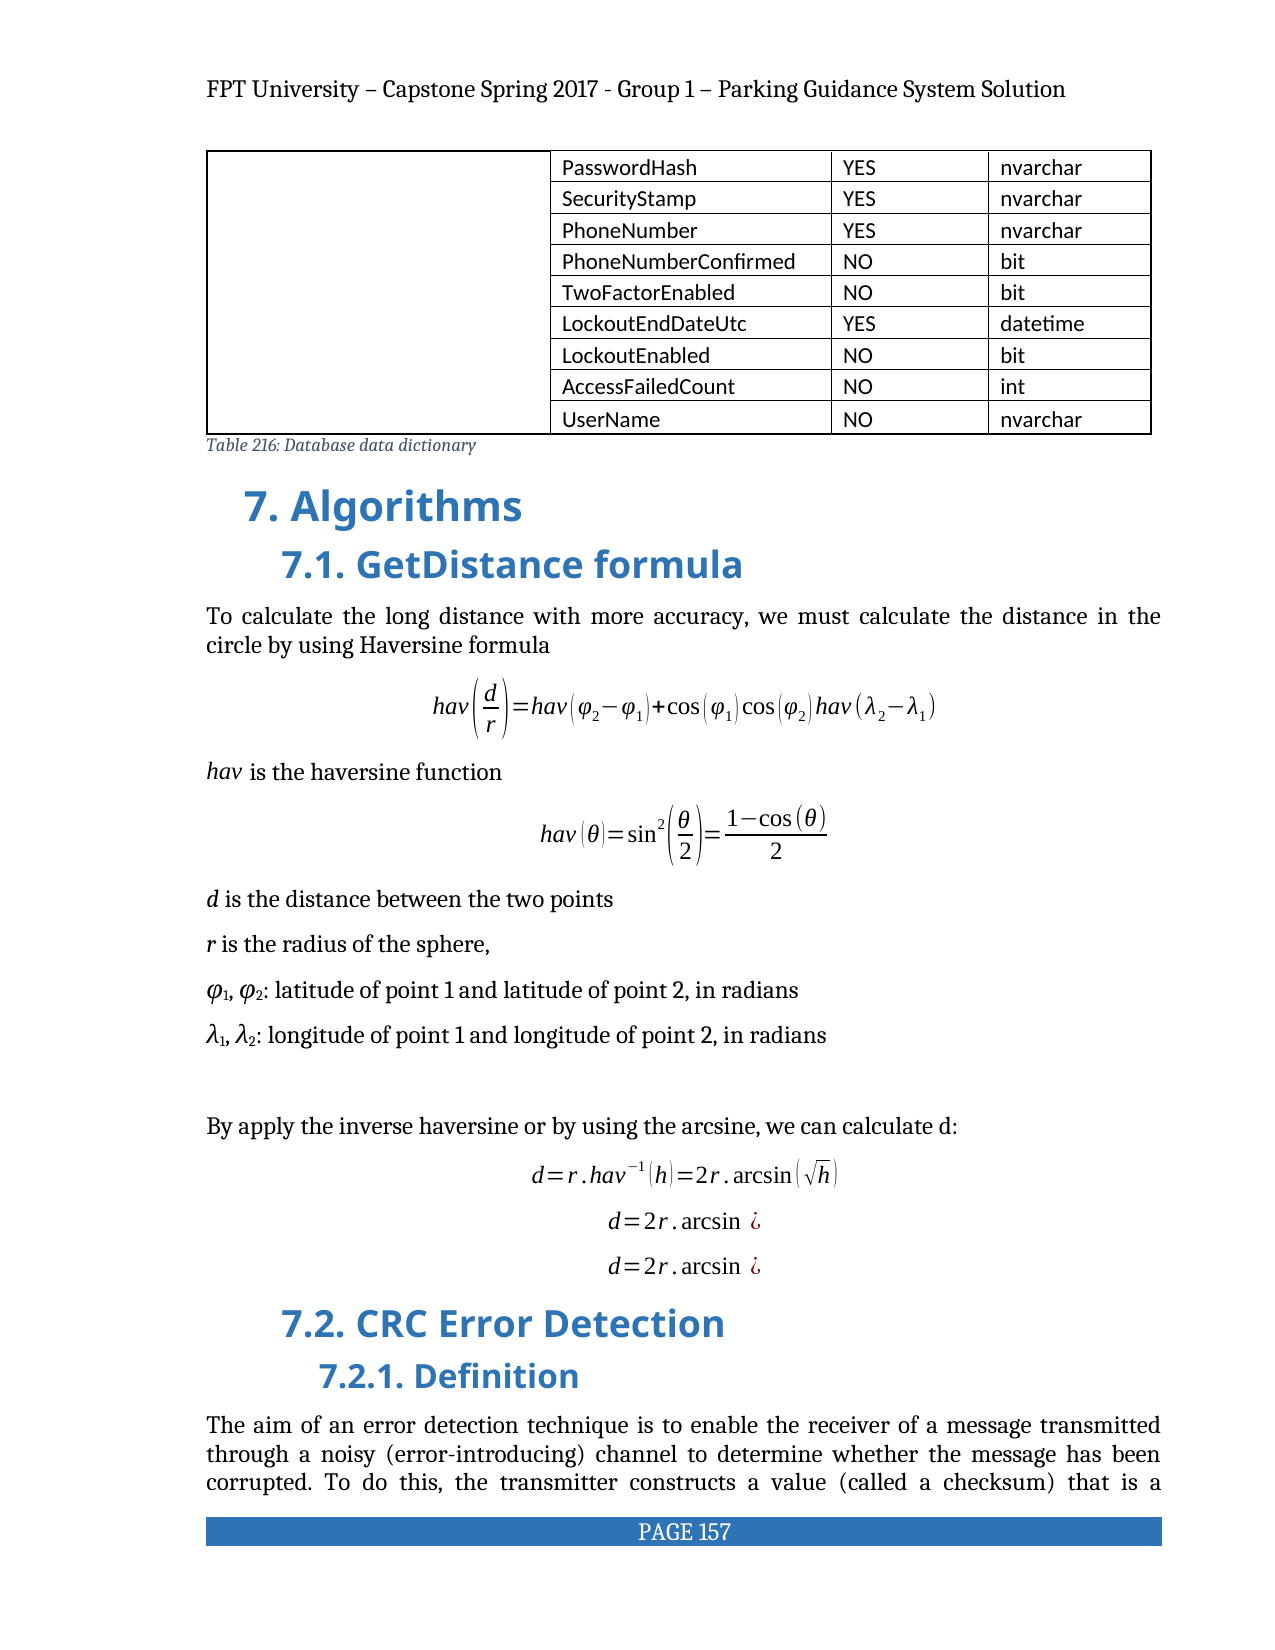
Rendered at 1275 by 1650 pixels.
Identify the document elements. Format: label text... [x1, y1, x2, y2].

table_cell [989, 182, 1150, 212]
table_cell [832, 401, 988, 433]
subtitle Algorithms [206, 477, 1162, 534]
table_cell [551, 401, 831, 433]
text φ1, φ2: latitude of point 1 and latitude of point 2, in radians [206, 976, 1162, 1004]
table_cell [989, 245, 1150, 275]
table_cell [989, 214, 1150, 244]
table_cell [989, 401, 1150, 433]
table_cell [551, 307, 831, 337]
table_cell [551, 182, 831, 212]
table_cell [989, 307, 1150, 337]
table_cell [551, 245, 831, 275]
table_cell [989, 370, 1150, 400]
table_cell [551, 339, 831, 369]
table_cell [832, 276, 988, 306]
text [206, 1411, 1162, 1497]
subtitle GetDistance formula [206, 538, 1162, 589]
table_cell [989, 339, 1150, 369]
text By apply the inverse haversine or by using the arcsine, we can calculate d: [206, 1112, 1162, 1141]
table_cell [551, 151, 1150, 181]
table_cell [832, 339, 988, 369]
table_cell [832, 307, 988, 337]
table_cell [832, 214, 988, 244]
text r is the radius of the sphere, [206, 930, 1162, 959]
text is the haversine function [206, 758, 1162, 786]
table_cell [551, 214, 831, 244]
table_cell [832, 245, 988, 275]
text To calculate the long distance with more accuracy, we must calculate the distance in the circle by using Haversine formula [206, 602, 1162, 659]
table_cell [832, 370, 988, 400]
text d is the distance between the two points [206, 885, 1162, 913]
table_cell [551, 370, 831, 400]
text λ1, λ2: longitude of point 1 and longitude of point 2, in radians [206, 1021, 1162, 1050]
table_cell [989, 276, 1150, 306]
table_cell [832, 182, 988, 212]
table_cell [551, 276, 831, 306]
subtitle CRC Error Detection [206, 1298, 1162, 1349]
subtitle Definition [206, 1353, 1162, 1398]
